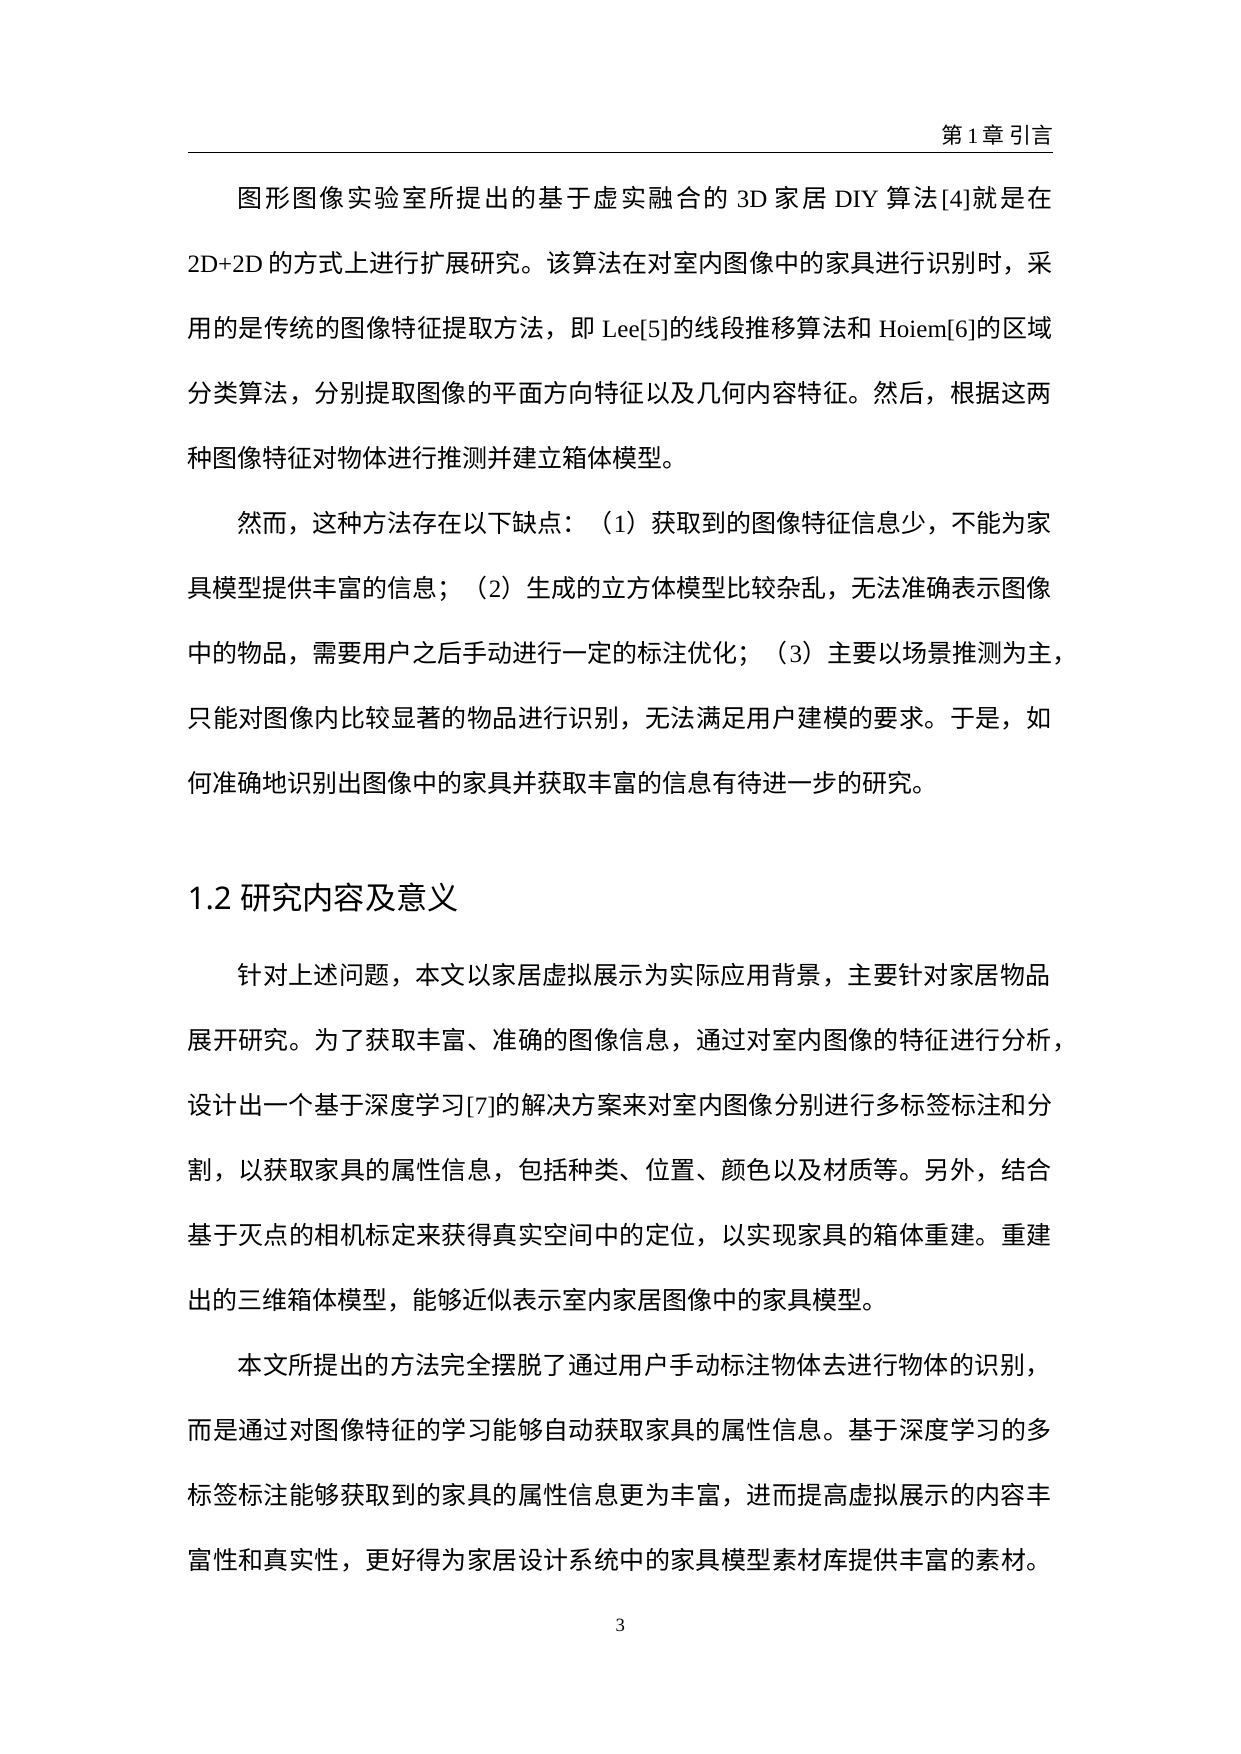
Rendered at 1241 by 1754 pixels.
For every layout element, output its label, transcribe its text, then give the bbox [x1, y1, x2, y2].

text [187, 1331, 1053, 1591]
subtitle 1.2 研究内容及意义 [187, 864, 1053, 929]
text 针对上述问题，本文以家居虚拟展示为实际应用背景，主要针对家居物品展开研究。为了获取丰富、准确的图像信息，通过对室内图像的特征进行分析，设计出一个基于深度学习[7]的解决方案来对室内图像分别进行多标签标注和分割，以获取家具的属性信息，包括种类、位置、颜色以及材质等。另外，结合基于灭点的相机标定来获得真实空间中的定位，以实现家具的箱体重建。重建出的三维箱体模型，能够近似表示室内家居图像中的家具模型。 [187, 941, 1053, 1331]
text 图形图像实验室所提出的基于虚实融合的3D家居DIY算法[4]就是在2D+2D的方式上进行扩展研究。该算法在对室内图像中的家具进行识别时，采用的是传统的图像特征提取方法，即Lee[5]的线段推移算法和Hoiem[6]的区域分类算法，分别提取图像的平面方向特征以及几何内容特征。然后，根据这两种图像特征对物体进行推测并建立箱体模型。 [187, 164, 1053, 489]
text 然而，这种方法存在以下缺点：（1）获取到的图像特征信息少，不能为家具模型提供丰富的信息；（2）生成的立方体模型比较杂乱，无法准确表示图像中的物品，需要用户之后手动进行一定的标注优化；（3）主要以场景推测为主，只能对图像内比较显著的物品进行识别，无法满足用户建模的要求。于是，如何准确地识别出图像中的家具并获取丰富的信息有待进一步的研究。 [187, 489, 1053, 814]
